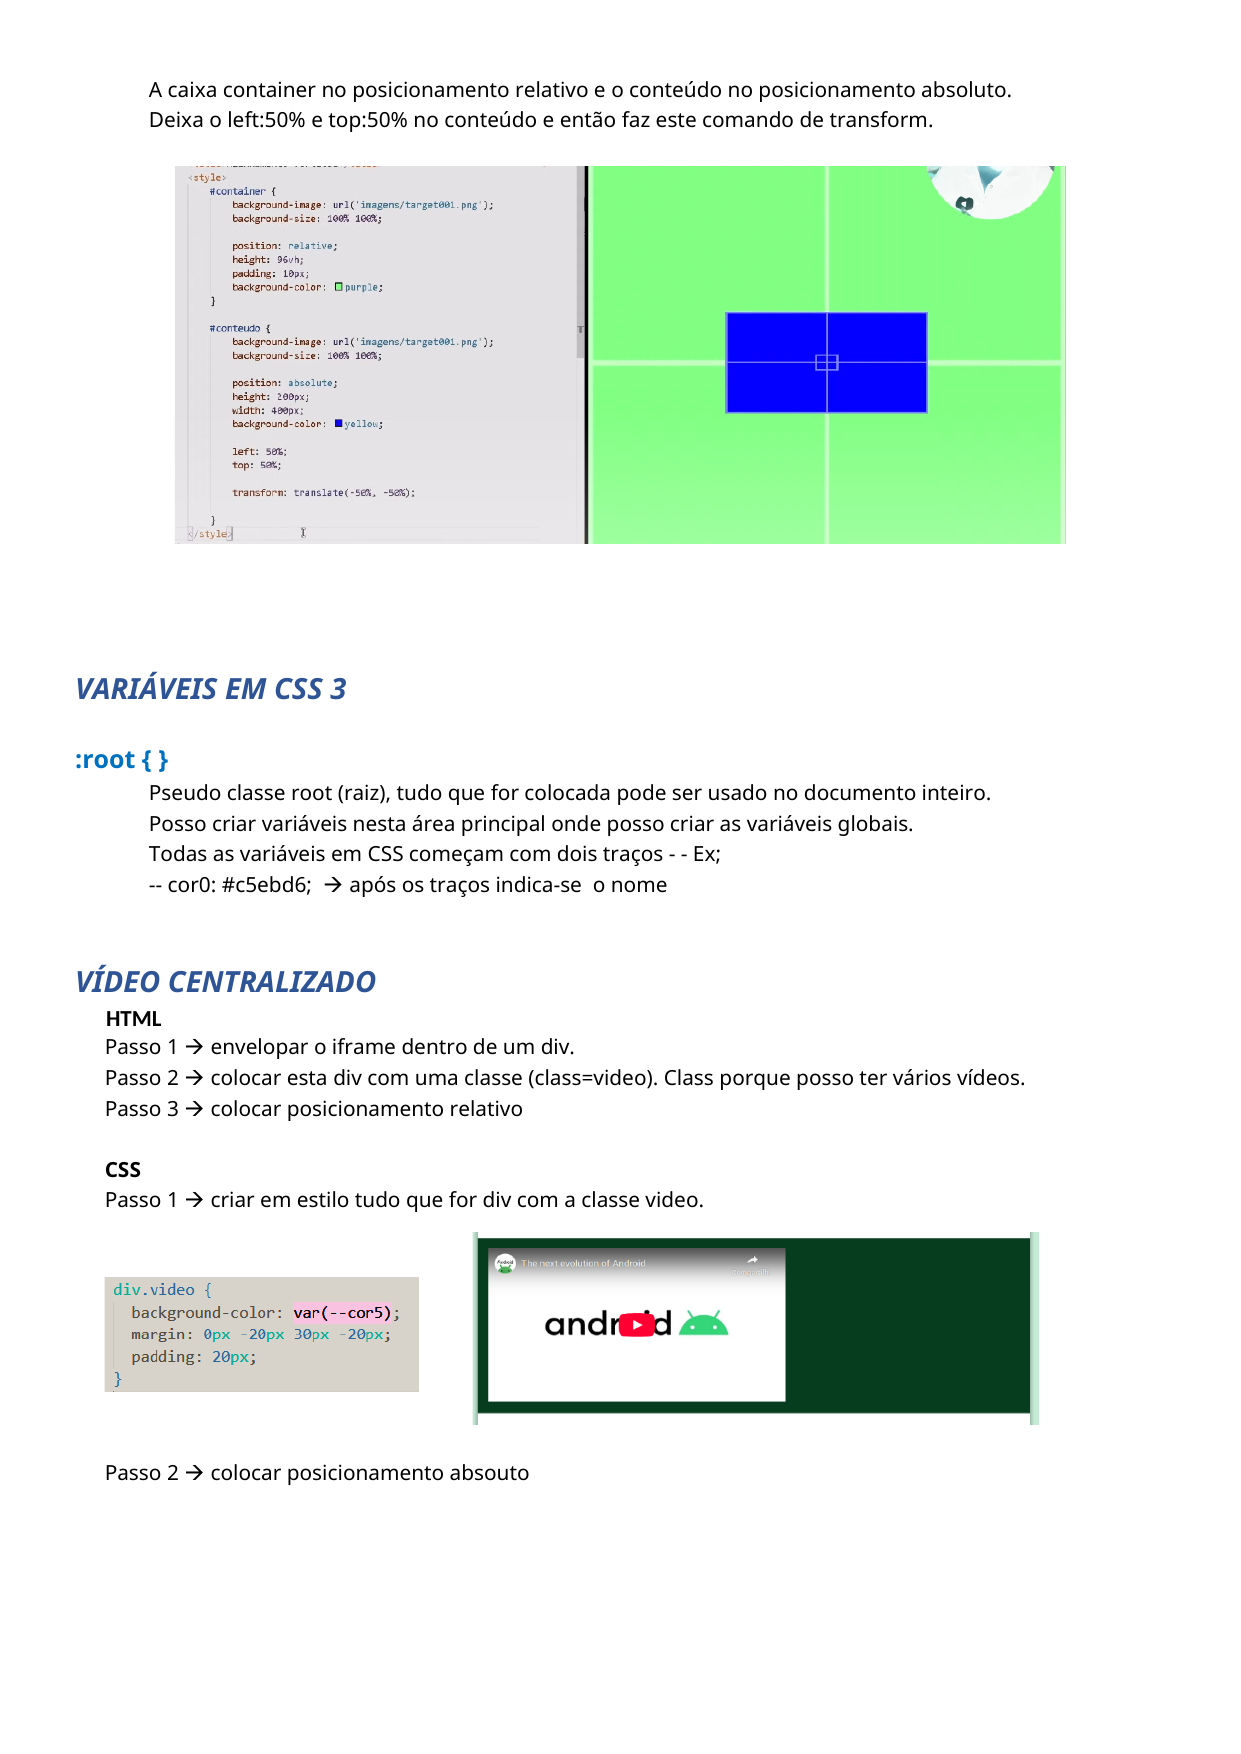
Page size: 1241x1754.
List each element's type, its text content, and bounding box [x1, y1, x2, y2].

text Deixa o left:50% e top:50% no conteúdo e então faz este comando de transform. [75, 106, 1165, 134]
text Passo 2 colocar esta div com uma classe (class=video). Class porque posso ter vários vídeos. [75, 1063, 1165, 1091]
subtitle :root { } [75, 741, 1165, 776]
text Passo 1 criar em estilo tudo que for div com a classe video. [75, 1186, 1165, 1214]
text -- cor0: #c5ebd6; após os traços indica-se o nome [75, 870, 1165, 898]
text HTML [75, 1004, 1165, 1032]
text CSS [75, 1155, 1165, 1183]
picture [174, 166, 1066, 544]
subtitle VARIÁVEIS EM CSS 3 [75, 668, 1165, 708]
text Passo 3 colocar posicionamento relativo [75, 1094, 1165, 1122]
text Todas as variáveis em CSS começam com dois traços - - Ex; [75, 839, 1165, 868]
text A caixa container no posicionamento relativo e o conteúdo no posicionamento absoluto. [75, 75, 1165, 103]
picture [104, 1277, 419, 1392]
text Posso criar variáveis nesta área principal onde posso criar as variáveis globais. [75, 809, 1165, 837]
subtitle VÍDEO CENTRALIZADO [75, 962, 1165, 1001]
text Passo 1 envelopar o iframe dentro de um div. [75, 1032, 1165, 1061]
picture [472, 1232, 1039, 1425]
text Passo 2 colocar posicionamento absouto [75, 1458, 1165, 1487]
text Pseudo classe root (raiz), tudo que for colocada pode ser usado no documento inteiro. [75, 778, 1165, 807]
